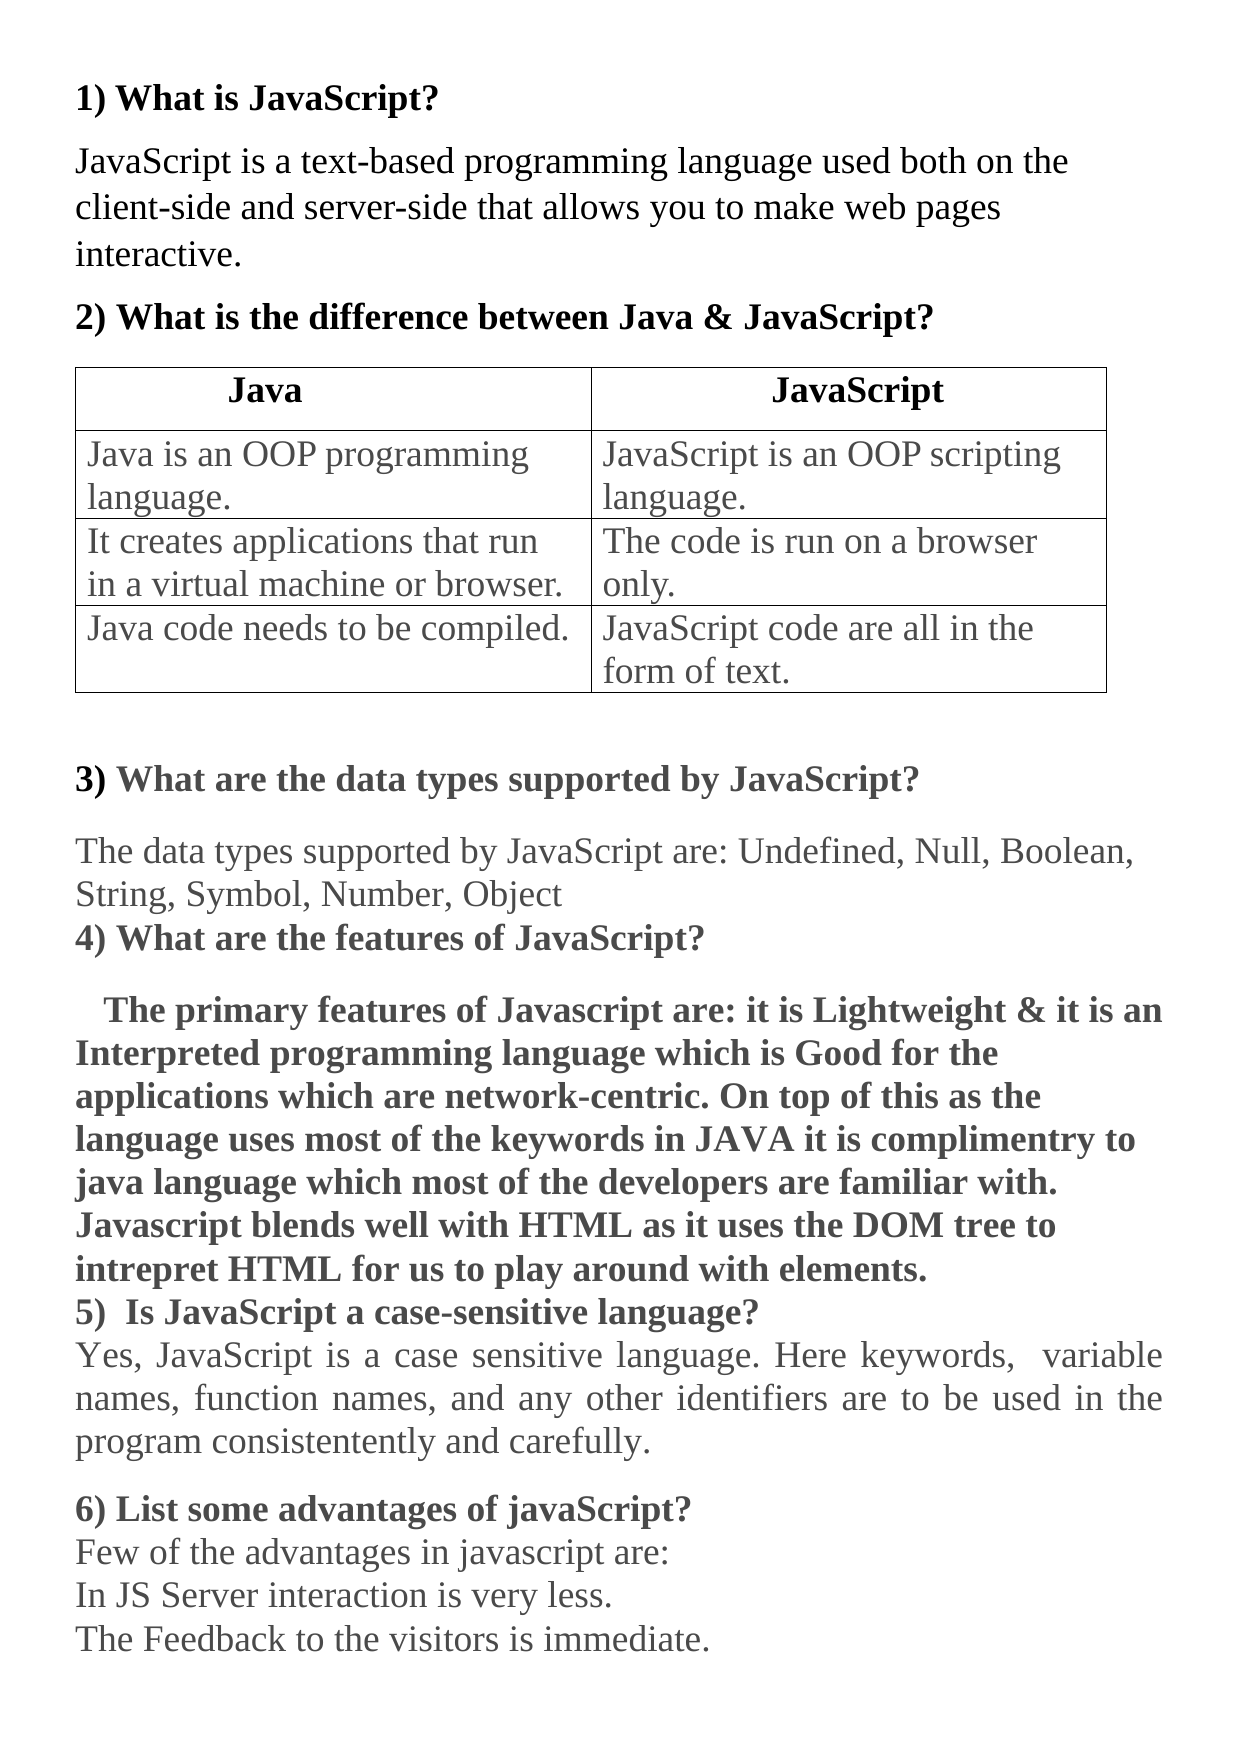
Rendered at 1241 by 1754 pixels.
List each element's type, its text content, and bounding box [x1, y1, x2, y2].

table_header Java [76, 368, 591, 430]
subtitle The primary features of Javascript are: it is Lightweight & it is an Interpreted programming language which is Good for the applications which are network-centric. On top of this as the language uses most of the keywords in JAVA it is complimentry to java language which most of the developers are familiar with. Javascript blends well with HTML as it uses the DOM tree to intrepret HTML for us to play around with elements. [75, 987, 1165, 1289]
subtitle 3) What are the data types supported by JavaScript? [75, 756, 1165, 799]
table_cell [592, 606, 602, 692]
subtitle 6) List some advantages of javaScript? [75, 1487, 1165, 1530]
table_header JavaScript [592, 368, 1106, 430]
table_cell It creates applications that run in a virtual machine or browser. [539, 519, 591, 605]
subtitle 2) What is the difference between Java & JavaScript? [75, 294, 1165, 338]
text JavaScript is a text-based programming language used both on the client-side and server-side that allows you to make web pages interactive. [75, 138, 1168, 274]
table_cell JavaScript code are all in the form of text. [791, 606, 1106, 692]
table_cell The code is run on a browser only. [676, 519, 1106, 605]
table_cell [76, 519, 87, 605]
table_cell JavaScript is an OOP scripting language. [747, 431, 1106, 517]
table_cell Java is an OOP programming language. [232, 431, 591, 517]
subtitle The data types supported by JavaScript are: Undefined, Null, Boolean, String, Symbol, Number, Object [75, 829, 1153, 915]
table_cell Java code needs to be compiled. [76, 606, 591, 692]
subtitle 5) Is JavaScript a case-sensitive language? [75, 1289, 1165, 1332]
subtitle Yes, JavaScript is a case sensitive language. Here keywords, variable names, function names, and any other identifiers are to be used in the program consistentently and carefully. [75, 1332, 1165, 1462]
text 1) What is JavaScript? [75, 75, 1240, 118]
subtitle 4) What are the features of JavaScript? [75, 915, 1165, 958]
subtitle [75, 1530, 1165, 1659]
